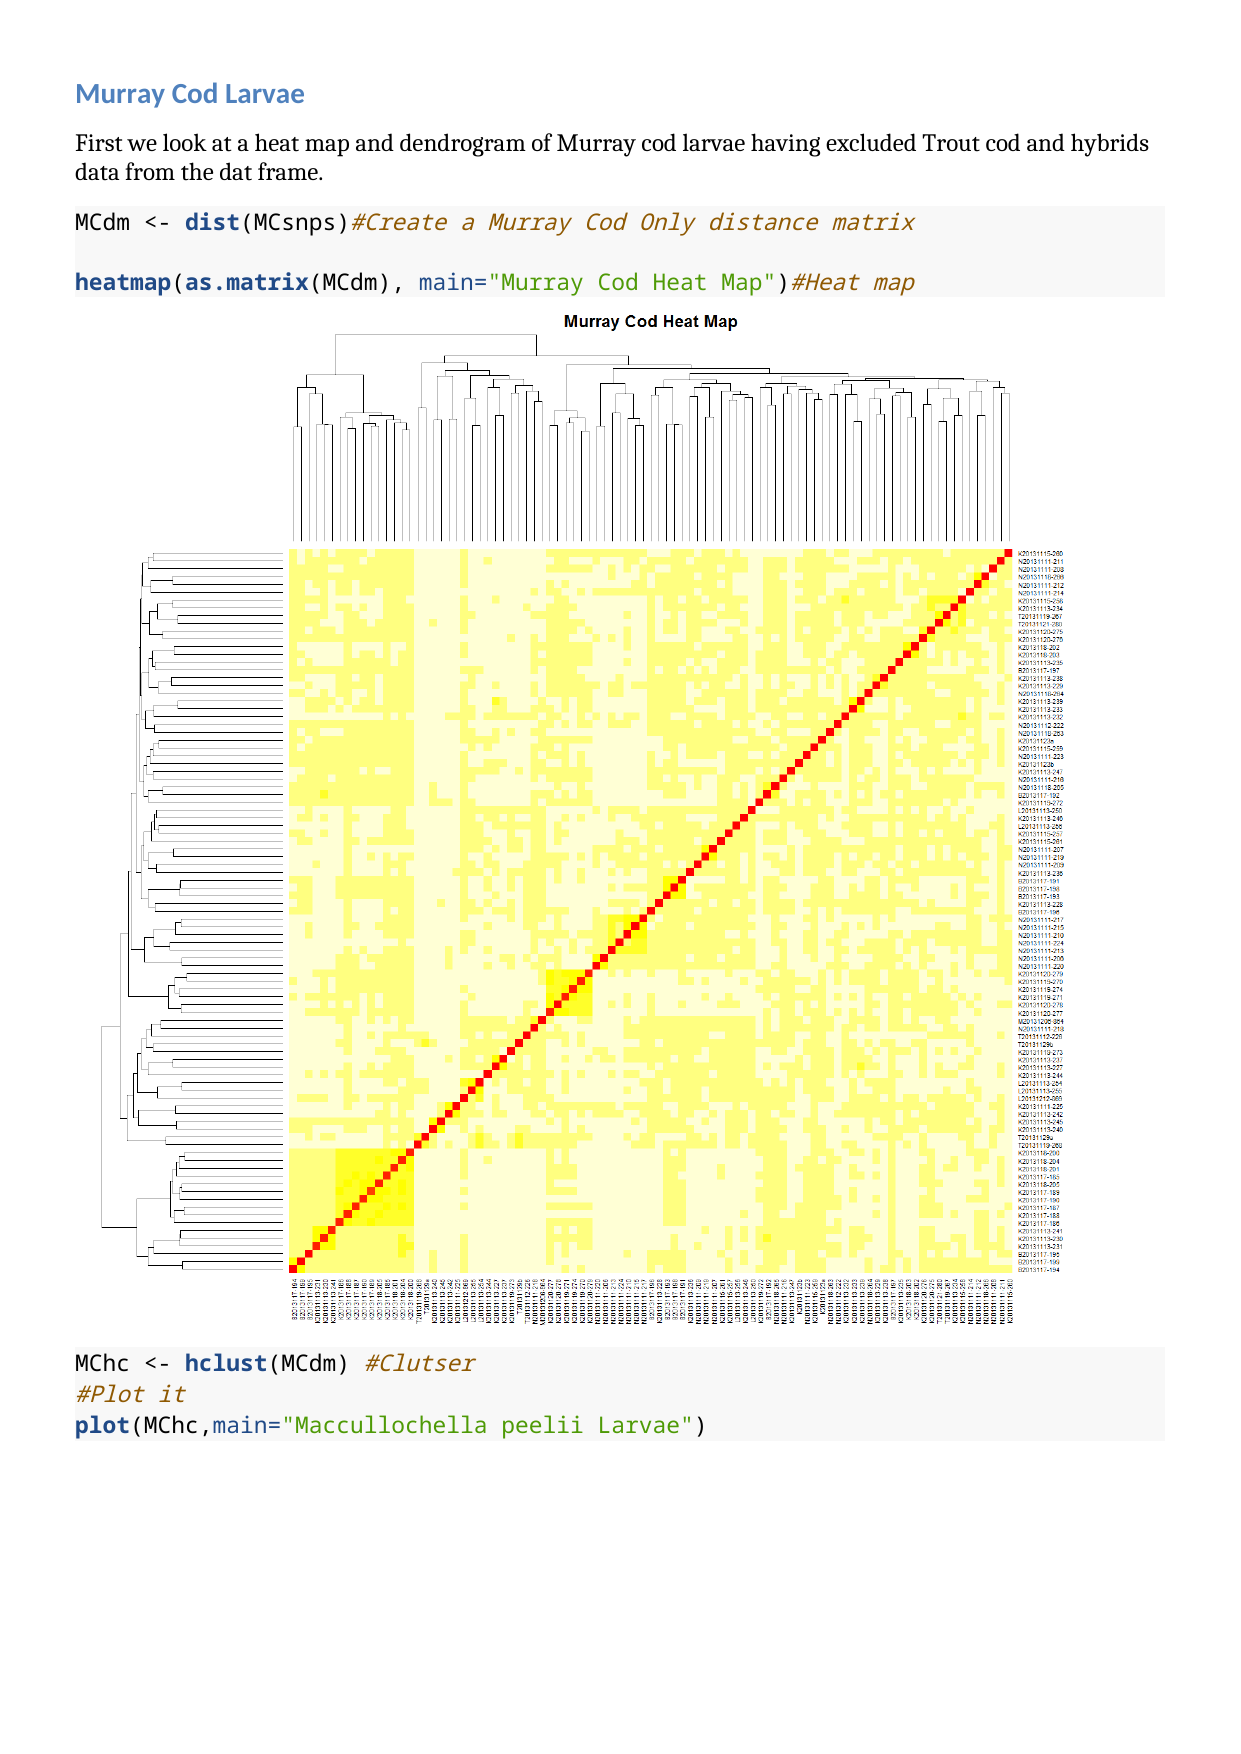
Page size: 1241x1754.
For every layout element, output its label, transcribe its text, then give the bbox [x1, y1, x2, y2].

text MChc <- hclust(MCdm) #Clutser #Plot it plot(MChc,main="Maccullochella peelii Larvae") [75, 1347, 1165, 1441]
picture [75, 315, 1088, 1329]
text First we look at a heat map and dendrogram of Murray cod larvae having excluded Trout cod and hybrids data from the dat frame. [75, 129, 1165, 187]
subtitle Murray Cod Larvae [75, 75, 1165, 111]
text MCdm <- dist(MCsnps)#Create a Murray Cod Only distance matrix heatmap(as.matrix(MCdm), main="Murray Cod Heat Map")#Heat map [75, 206, 1165, 297]
